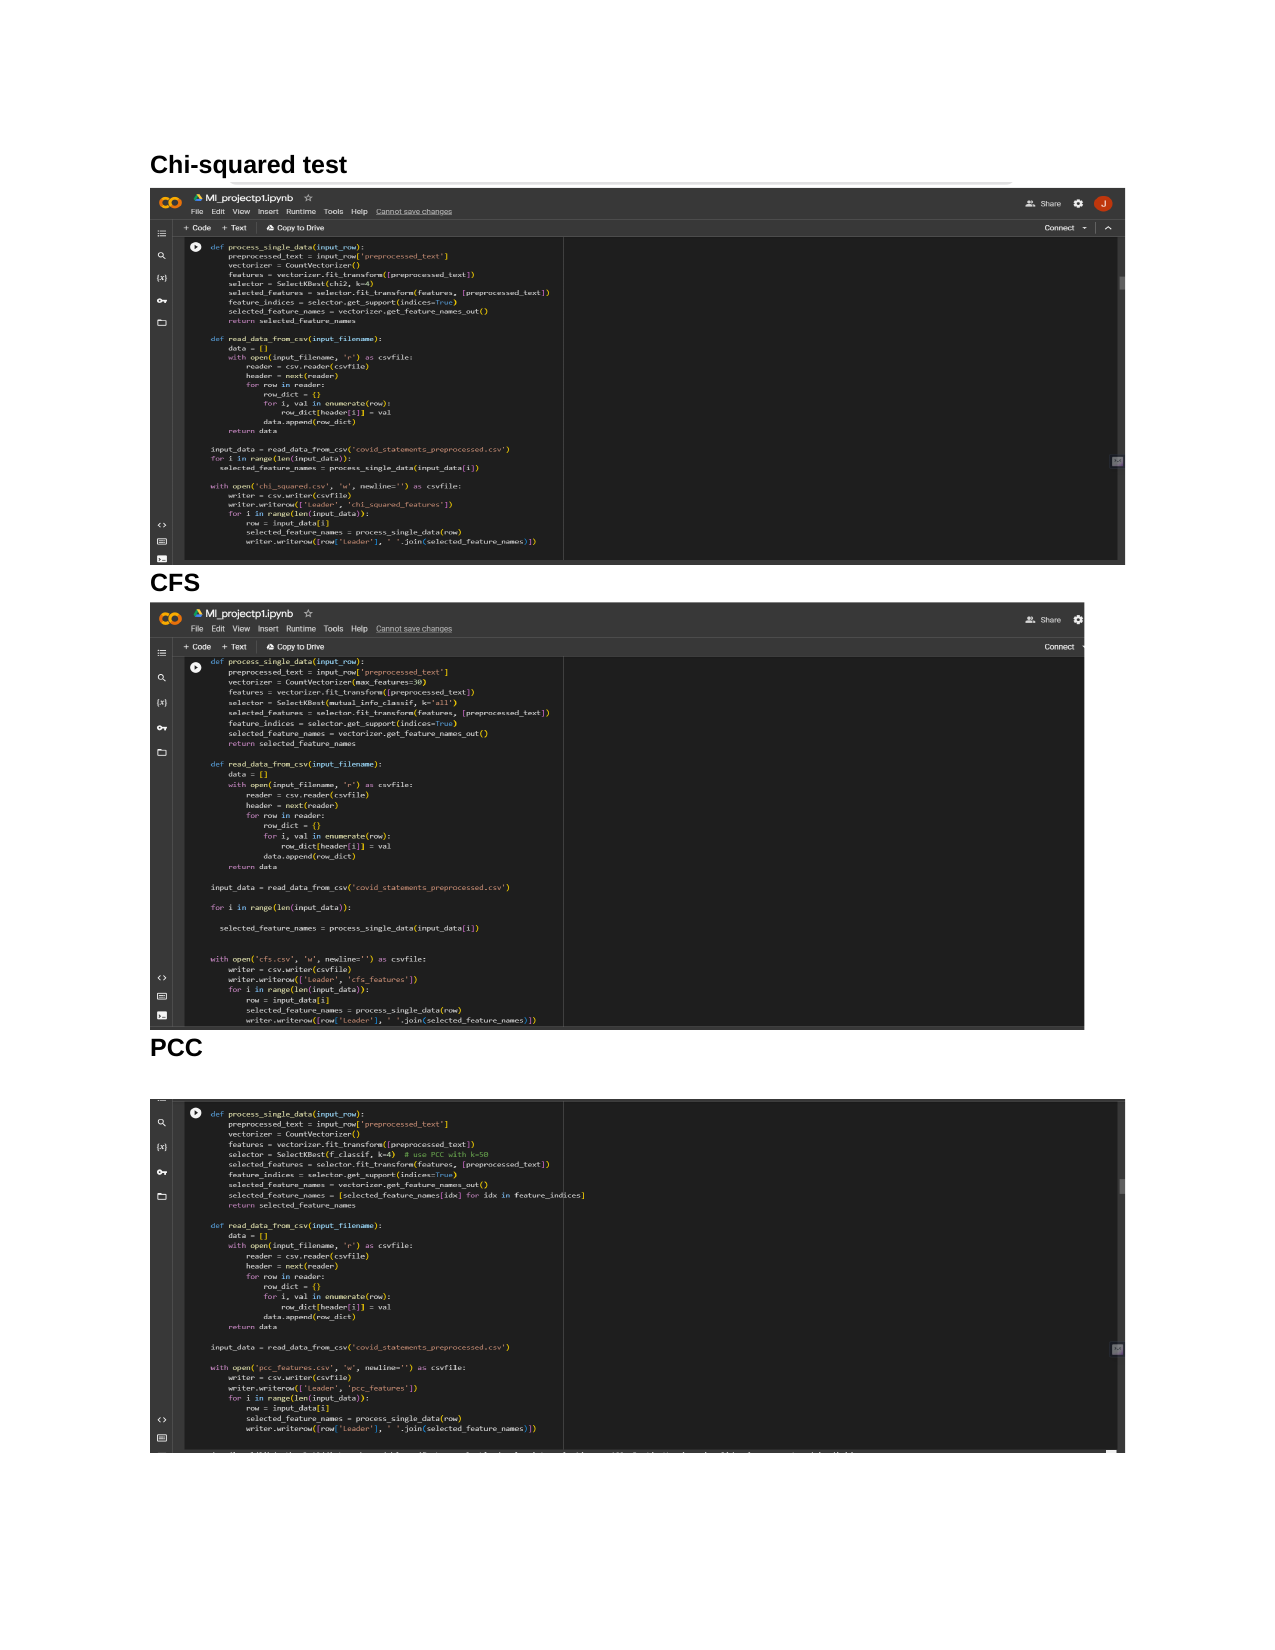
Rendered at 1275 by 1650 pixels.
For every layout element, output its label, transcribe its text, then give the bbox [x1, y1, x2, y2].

text PCC [150, 1033, 1125, 1062]
picture [150, 182, 1125, 565]
text CFS [150, 568, 1125, 597]
text Chi-squared test [150, 150, 1125, 182]
picture [150, 1099, 1125, 1453]
picture [150, 601, 1085, 1030]
